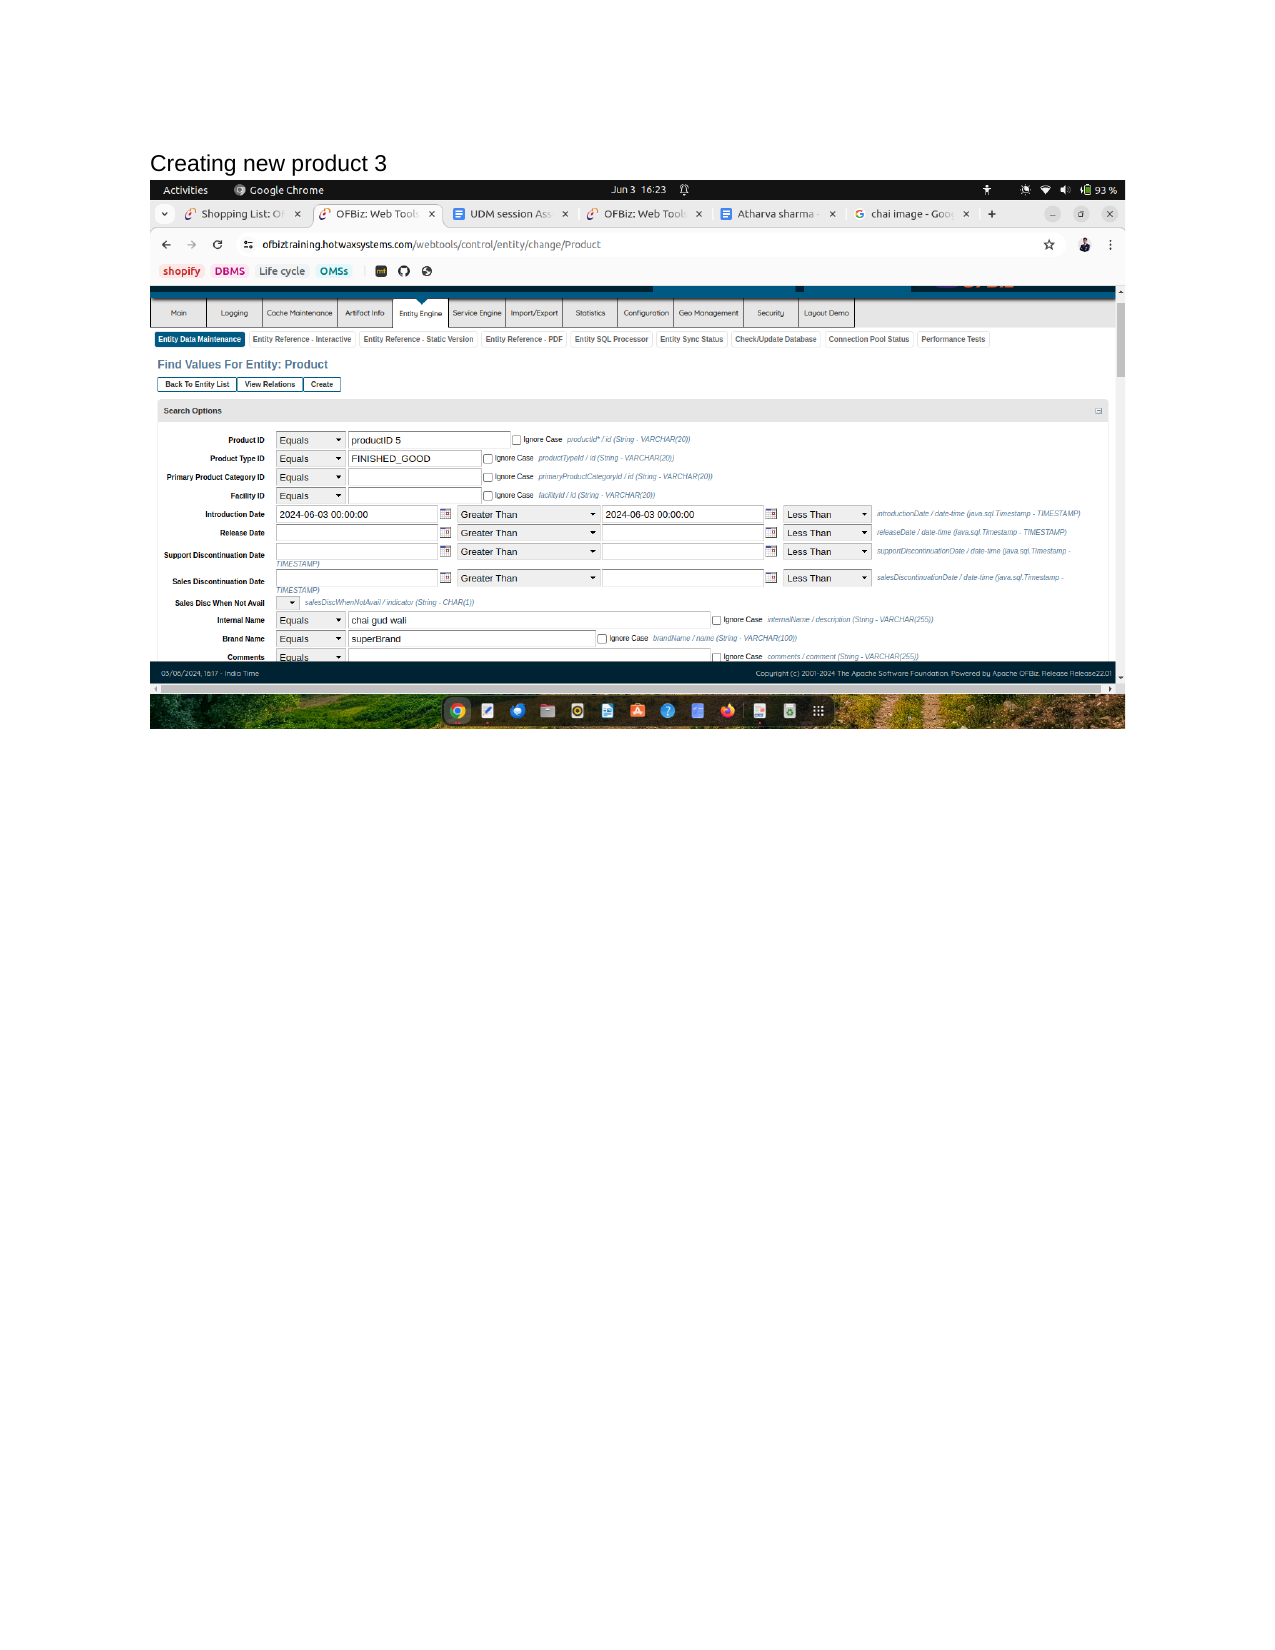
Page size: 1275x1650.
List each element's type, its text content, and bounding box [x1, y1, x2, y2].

text Creating new product 3 [150, 150, 1125, 176]
picture [150, 180, 1125, 729]
